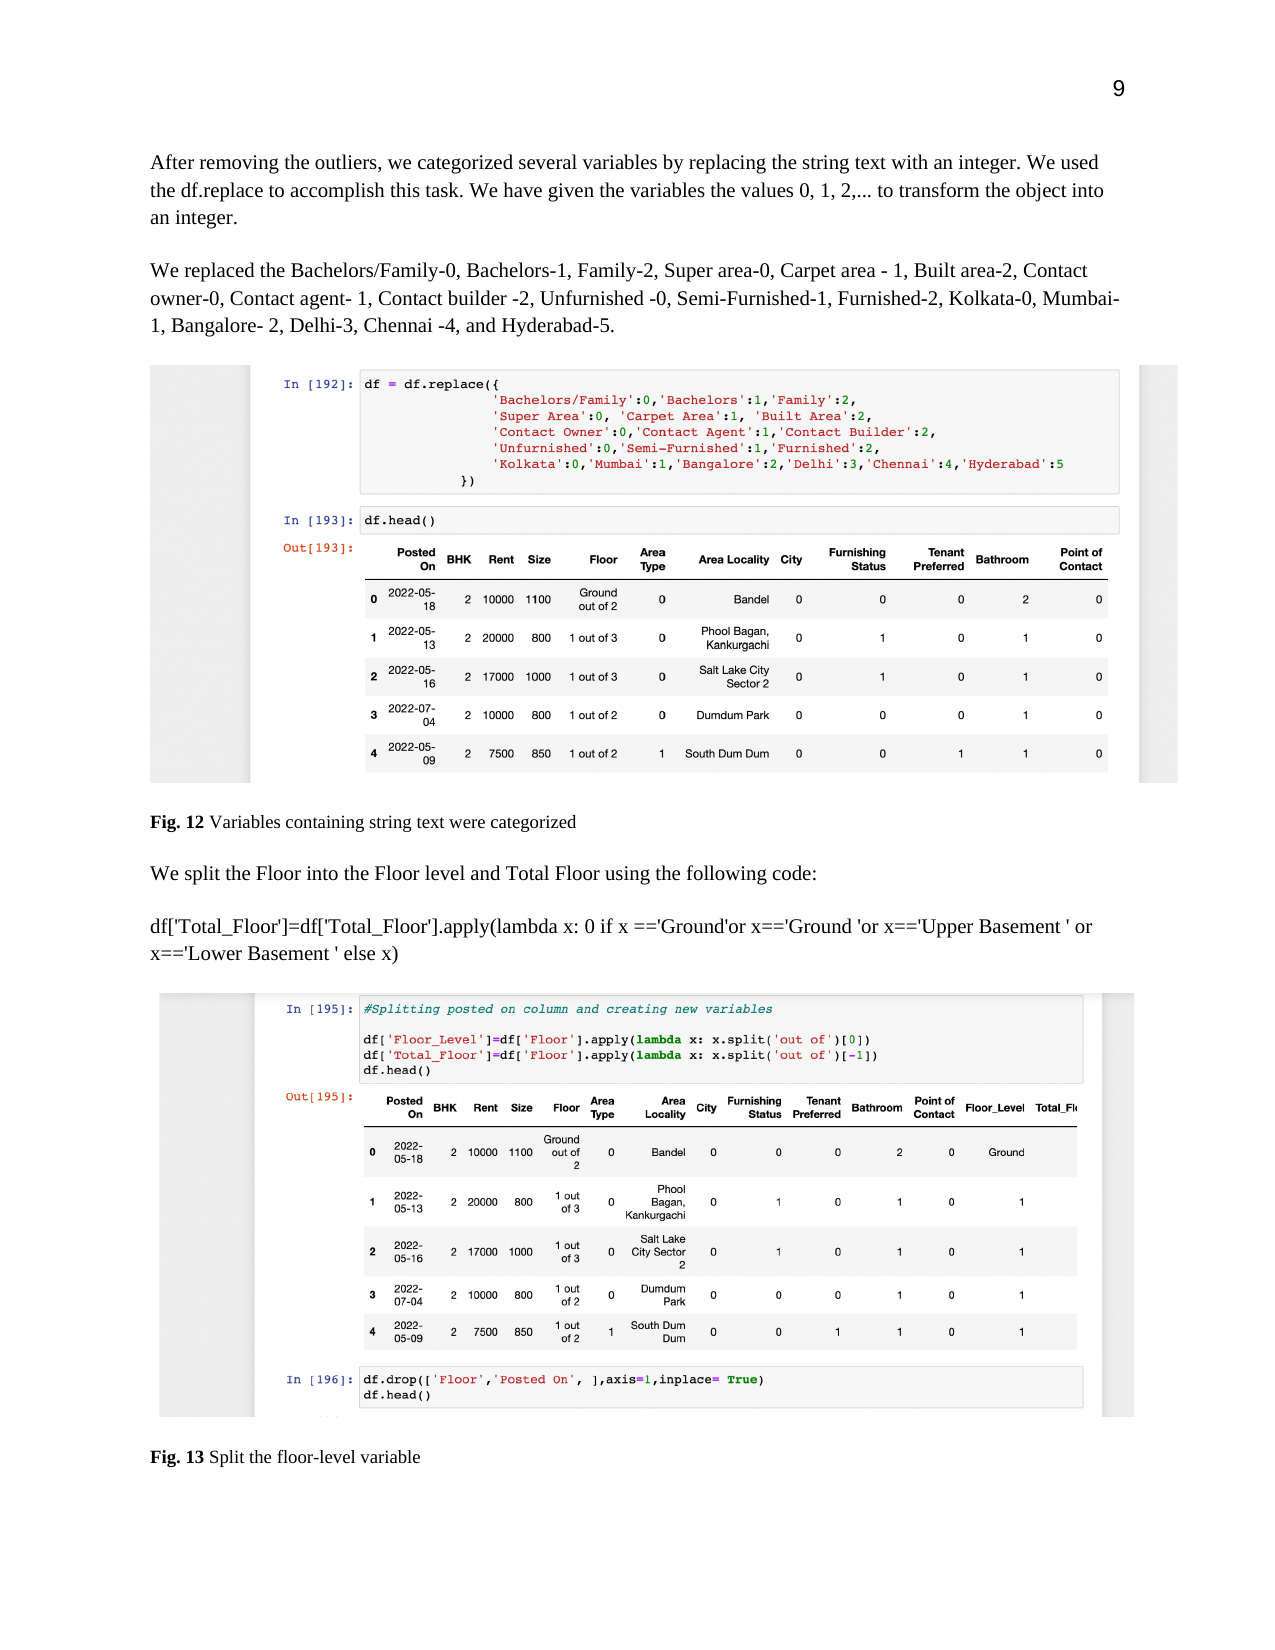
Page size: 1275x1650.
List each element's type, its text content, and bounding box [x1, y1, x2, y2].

text Fig. 12 Variables containing string text were categorized [150, 811, 1125, 833]
text We replaced the Bachelors/Family-0, Bachelors-1, Family-2, Super area-0, Carpet area - 1, Built area-2, Contact owner-0, Contact agent- 1, Contact builder -2, Unfurnished -0, Semi-Furnished-1, Furnished-2, Kolkata-0, Mumbai-1, Bangalore- 2, Delhi-3, Chennai -4, and Hyderabad-5. [150, 258, 1125, 337]
picture [159, 993, 1135, 1417]
picture [150, 365, 1178, 783]
text After removing the outliers, we categorized several variables by replacing the string text with an integer. We used the df.replace to accomplish this task. We have given the variables the values 0, 1, 2,... to transform the object into an integer. [150, 150, 1125, 229]
text Fig. 13 Split the floor-level variable [150, 1446, 1125, 1467]
text We split the Floor into the Floor level and Total Floor using the following code: [150, 861, 1125, 885]
text df['Total_Floor']=df['Total_Floor'].apply(lambda x: 0 if x =='Ground'or x=='Ground 'or x=='Upper Basement ' or x=='Lower Basement ' else x) [150, 913, 1125, 965]
